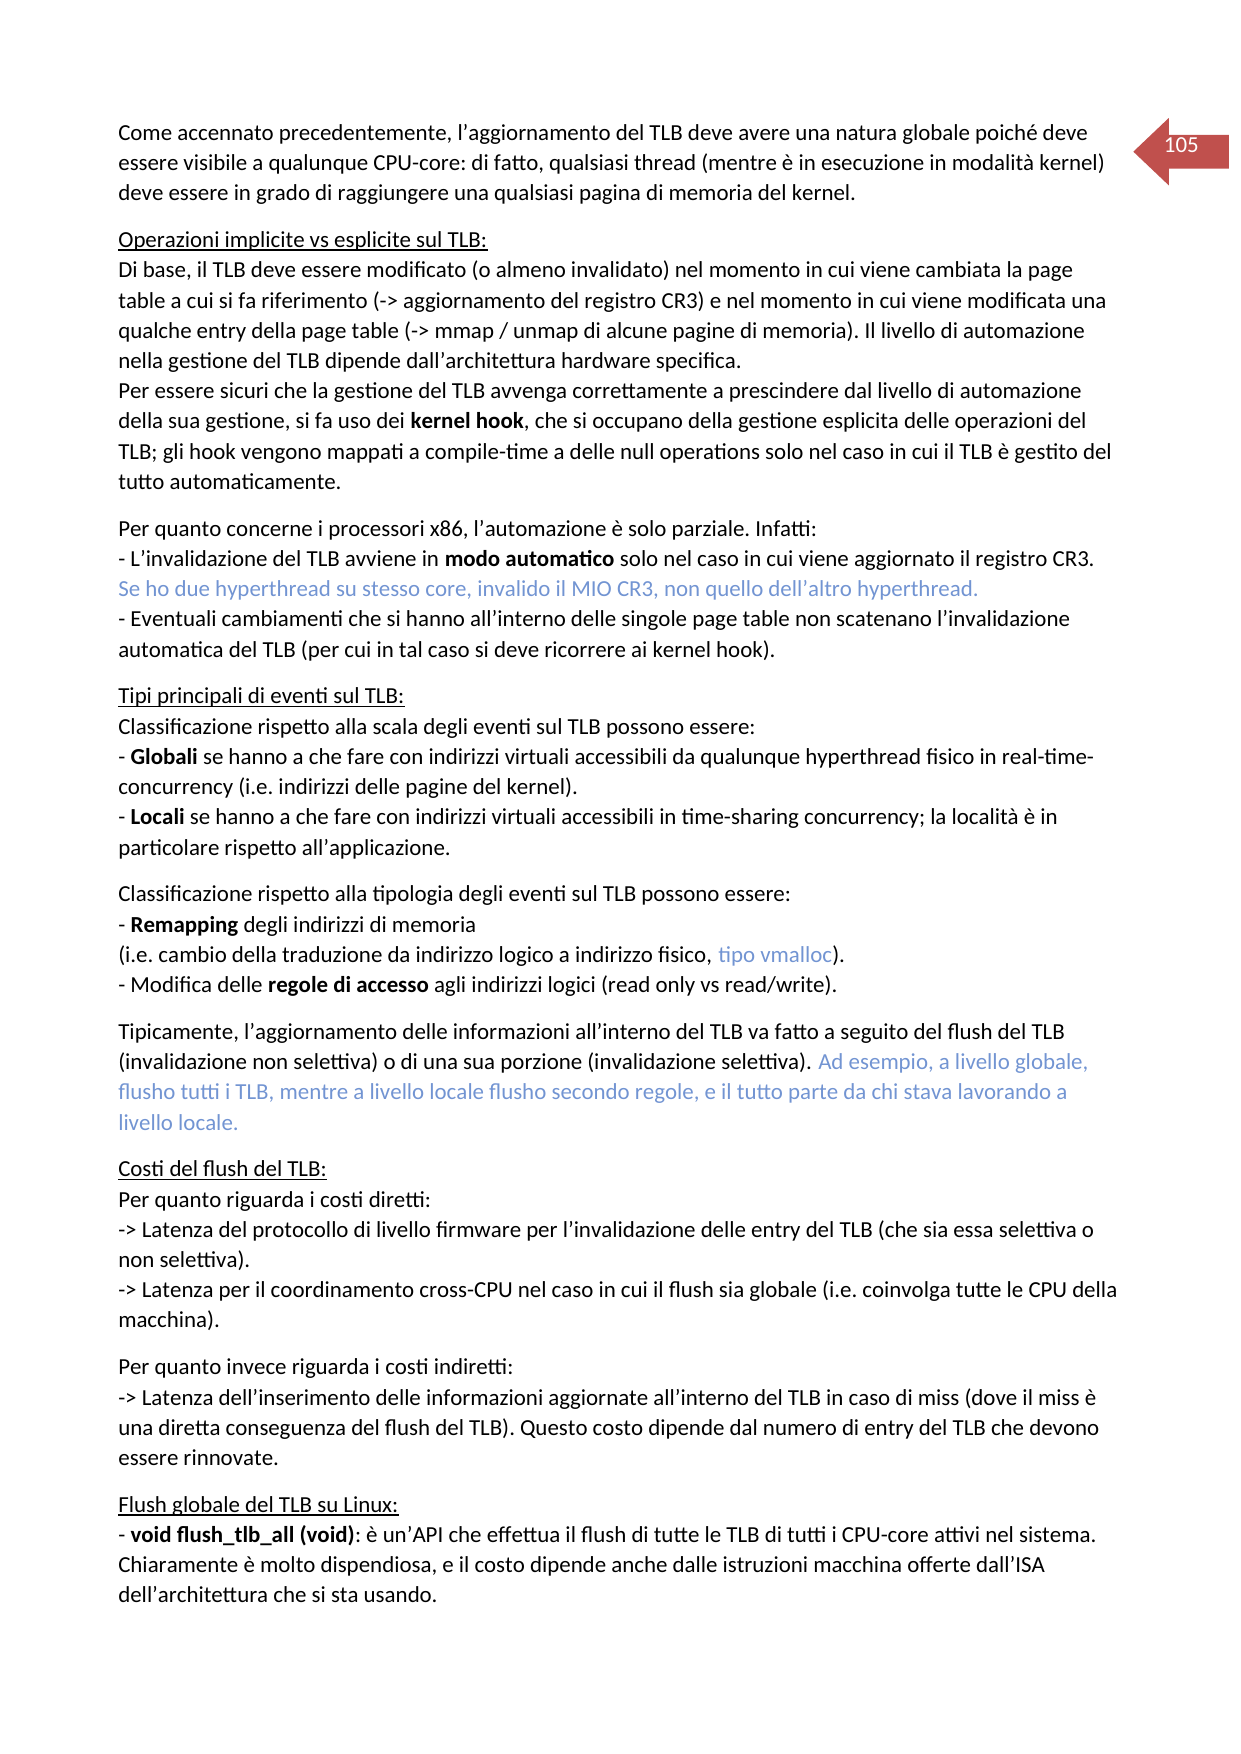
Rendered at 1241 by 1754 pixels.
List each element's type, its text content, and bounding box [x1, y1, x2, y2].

text Tipi principali di eventi sul TLB: Classificazione rispetto alla scala degli eventi sul TLB possono essere: - Globali se hanno a che fare con indirizzi virtuali accessibili da qualunque hyperthread fisico in real-time-concurrency (i.e. indirizzi delle pagine del kernel). - Locali se hanno a che fare con indirizzi virtuali accessibili in time-sharing concurrency; la località è in particolare rispetto all’applicazione. [118, 682, 1122, 861]
text Come accennato precedentemente, l’aggiornamento del TLB deve avere una natura globale poiché deve essere visibile a qualunque CPU-core: di fatto, qualsiasi thread (mentre è in esecuzione in modalità kernel) deve essere in grado di raggiungere una qualsiasi pagina di memoria del kernel. [118, 118, 1122, 207]
text Per quanto concerne i processori x86, l’automazione è solo parziale. Infatti: - L’invalidazione del TLB avviene in modo automatico solo nel caso in cui viene aggiornato il registro CR3. Se ho due hyperthread su stesso core, invalido il MIO CR3, non quello dell’altro hyperthread. - Eventuali cambiamenti che si hanno all’interno delle singole page table non scatenano l’invalidazione automatica del TLB (per cui in tal caso si deve ricorrere ai kernel hook). [118, 514, 1122, 663]
text Costi del flush del TLB: Per quanto riguarda i costi diretti: -> Latenza del protocollo di livello firmware per l’invalidazione delle entry del TLB (che sia essa selettiva o non selettiva). -> Latenza per il coordinamento cross-CPU nel caso in cui il flush sia globale (i.e. coinvolga tutte le CPU della macchina). [118, 1154, 1122, 1334]
text Operazioni implicite vs esplicite sul TLB: Di base, il TLB deve essere modificato (o almeno invalidato) nel momento in cui viene cambiata la page table a cui si fa riferimento (-> aggiornamento del registro CR3) e nel momento in cui viene modificata una qualche entry della page table (-> mmap / unmap di alcune pagine di memoria). Il livello di automazione nella gestione del TLB dipende dall’architettura hardware specifica. Per essere sicuri che la gestione del TLB avvenga correttamente a prescindere dal livello di automazione della sua gestione, si fa uso dei kernel hook, che si occupano della gestione esplicita delle operazioni del TLB; gli hook vengono mappati a compile-time a delle null operations solo nel caso in cui il TLB è gestito del tutto automaticamente. [118, 225, 1122, 495]
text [118, 1490, 1122, 1609]
text Per quanto invece riguarda i costi indiretti: -> Latenza dell’inserimento delle informazioni aggiornate all’interno del TLB in caso di miss (dove il miss è una diretta conseguenza del flush del TLB). Questo costo dipende dal numero di entry del TLB che devono essere rinnovate. [118, 1352, 1122, 1471]
text Classificazione rispetto alla tipologia degli eventi sul TLB possono essere: - Remapping degli indirizzi di memoria (i.e. cambio della traduzione da indirizzo logico a indirizzo fisico, tipo vmalloc). - Modifica delle regole di accesso agli indirizzi logici (read only vs read/write). [118, 879, 1122, 998]
text Tipicamente, l’aggiornamento delle informazioni all’interno del TLB va fatto a seguito del flush del TLB (invalidazione non selettiva) o di una sua porzione (invalidazione selettiva). Ad esempio, a livello globale, flusho tutti i TLB, mentre a livello locale flusho secondo regole, e il tutto parte da chi stava lavorando a livello locale. [118, 1017, 1122, 1136]
